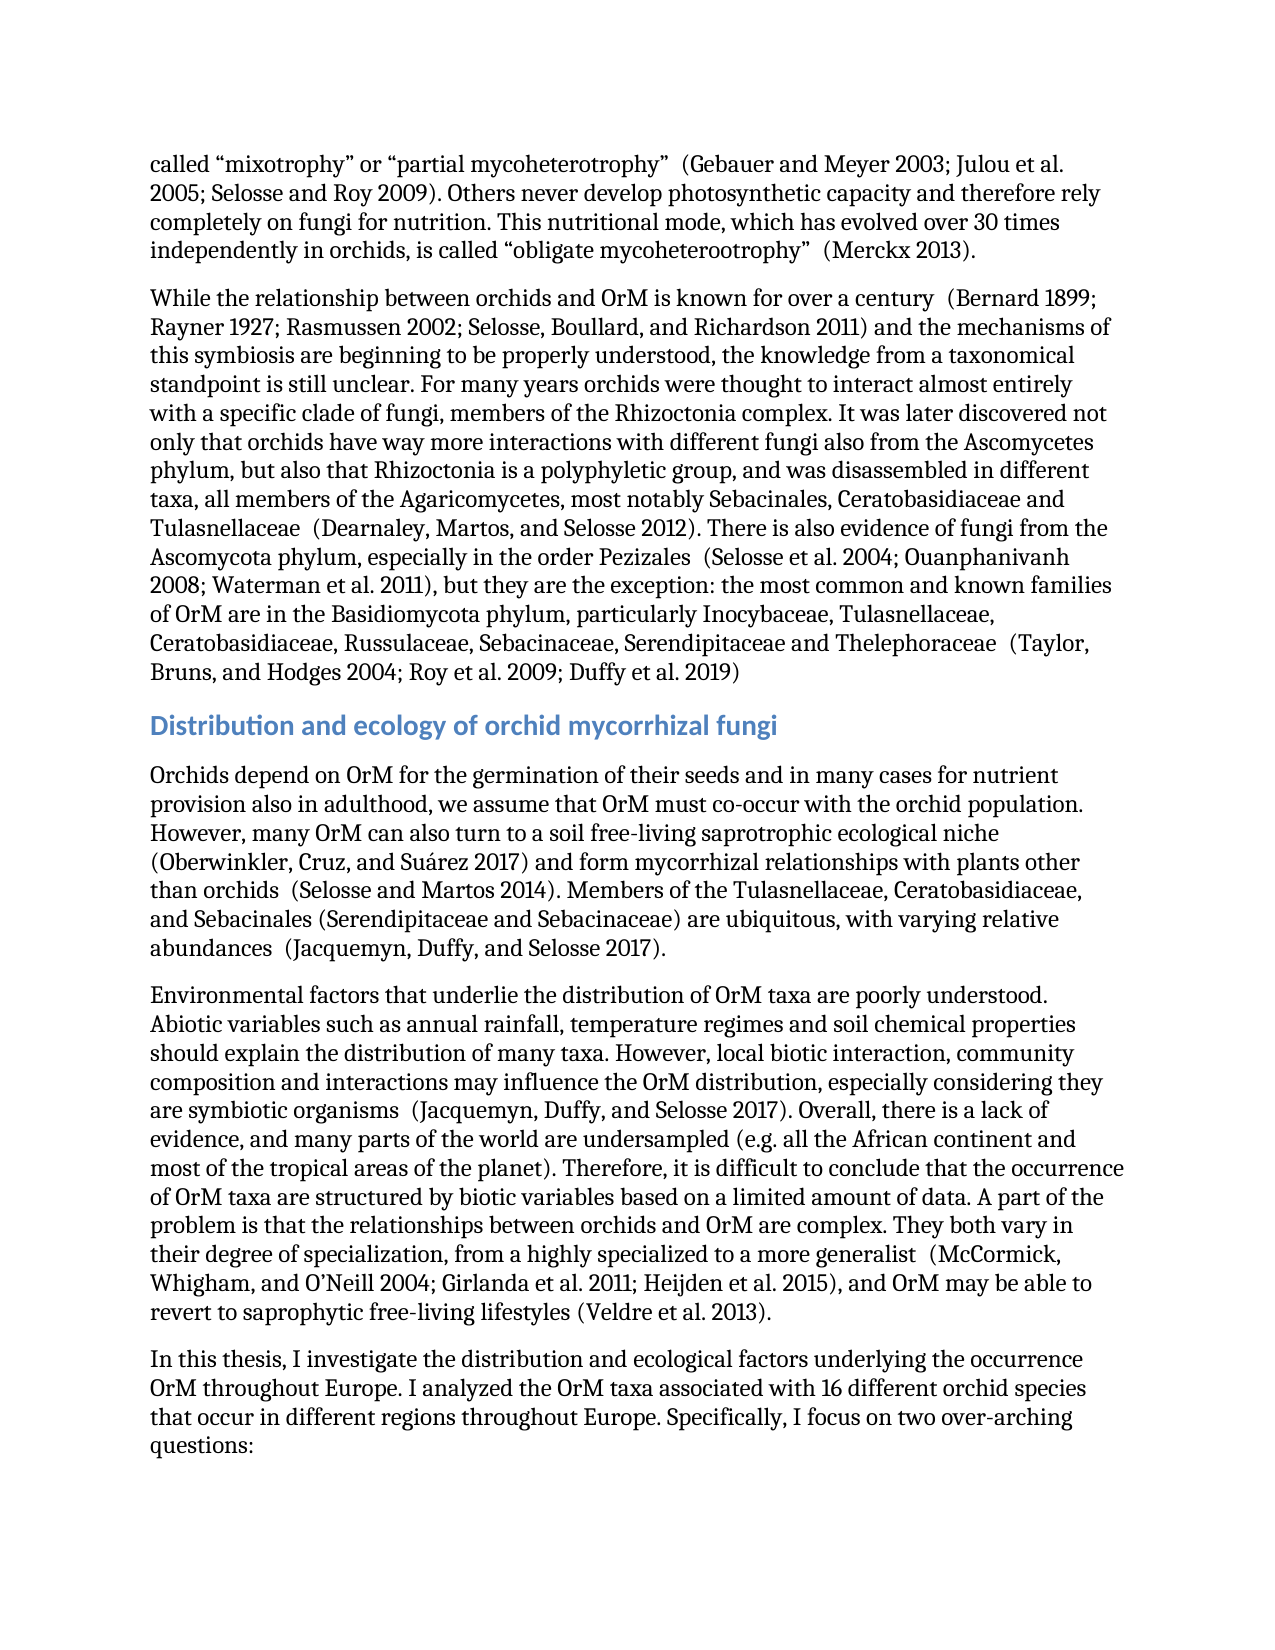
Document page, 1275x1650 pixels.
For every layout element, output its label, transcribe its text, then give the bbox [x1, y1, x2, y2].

text In this thesis, I investigate the distribution and ecological factors underlying the occurrence OrM throughout Europe. I analyzed the OrM taxa associated with 16 different orchid species that occur in different regions throughout Europe. Specifically, I focus on two over-arching questions: [150, 1345, 1125, 1460]
text Orchids depend on OrM for the germination of their seeds and in many cases for nutrient provision also in adulthood, we assume that OrM must co-occur with the orchid population. However, many OrM can also turn to a soil free-living saprotrophic ecological niche (Oberwinkler, Cruz, and Suárez 2017) and form mycorrhizal relationships with plants other than orchids (Selosse and Martos 2014). Members of the Tulasnellaceae, Ceratobasidiaceae, and Sebacinales (Serendipitaceae and Sebacinaceae) are ubiquitous, with varying relative abundances (Jacquemyn, Duffy, and Selosse 2017). [150, 761, 1125, 963]
text Environmental factors that underlie the distribution of OrM taxa are poorly understood. Abiotic variables such as annual rainfall, temperature regimes and soil chemical properties should explain the distribution of many taxa. However, local biotic interaction, community composition and interactions may influence the OrM distribution, especially considering they are symbiotic organisms (Jacquemyn, Duffy, and Selosse 2017). Overall, there is a lack of evidence, and many parts of the world are undersampled (e.g. all the African continent and most of the tropical areas of the planet). Therefore, it is difficult to conclude that the occurrence of OrM taxa are structured by biotic variables based on a limited amount of data. A part of the problem is that the relationships between orchids and OrM are complex. They both vary in their degree of specialization, from a highly specialized to a more generalist (McCormick, Whigham, and O’Neill 2004; Girlanda et al. 2011; Heijden et al. 2015), and OrM may be able to revert to saprophytic free-living lifestyles (Veldre et al. 2013). [150, 981, 1125, 1326]
subtitle Distribution and ecology of orchid mycorrhizal fungi [150, 707, 1125, 743]
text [150, 150, 1125, 265]
text While the relationship between orchids and OrM is known for over a century (Bernard 1899; Rayner 1927; Rasmussen 2002; Selosse, Boullard, and Richardson 2011) and the mechanisms of this symbiosis are beginning to be properly understood, the knowledge from a taxonomical standpoint is still unclear. For many years orchids were thought to interact almost entirely with a specific clade of fungi, members of the Rhizoctonia complex. It was later discovered not only that orchids have way more interactions with different fungi also from the Ascomycetes phylum, but also that Rhizoctonia is a polyphyletic group, and was disassembled in different taxa, all members of the Agaricomycetes, most notably Sebacinales, Ceratobasidiaceae and Tulasnellaceae (Dearnaley, Martos, and Selosse 2012). There is also evidence of fungi from the Ascomycota phylum, especially in the order Pezizales (Selosse et al. 2004; Ouanphanivanh 2008; Waterman et al. 2011), but they are the exception: the most common and known families of OrM are in the Basidiomycota phylum, particularly Inocybaceae, Tulasnellaceae, Ceratobasidiaceae, Russulaceae, Sebacinaceae, Serendipitaceae and Thelephoraceae (Taylor, Bruns, and Hodges 2004; Roy et al. 2009; Duffy et al. 2019) [150, 284, 1125, 686]
